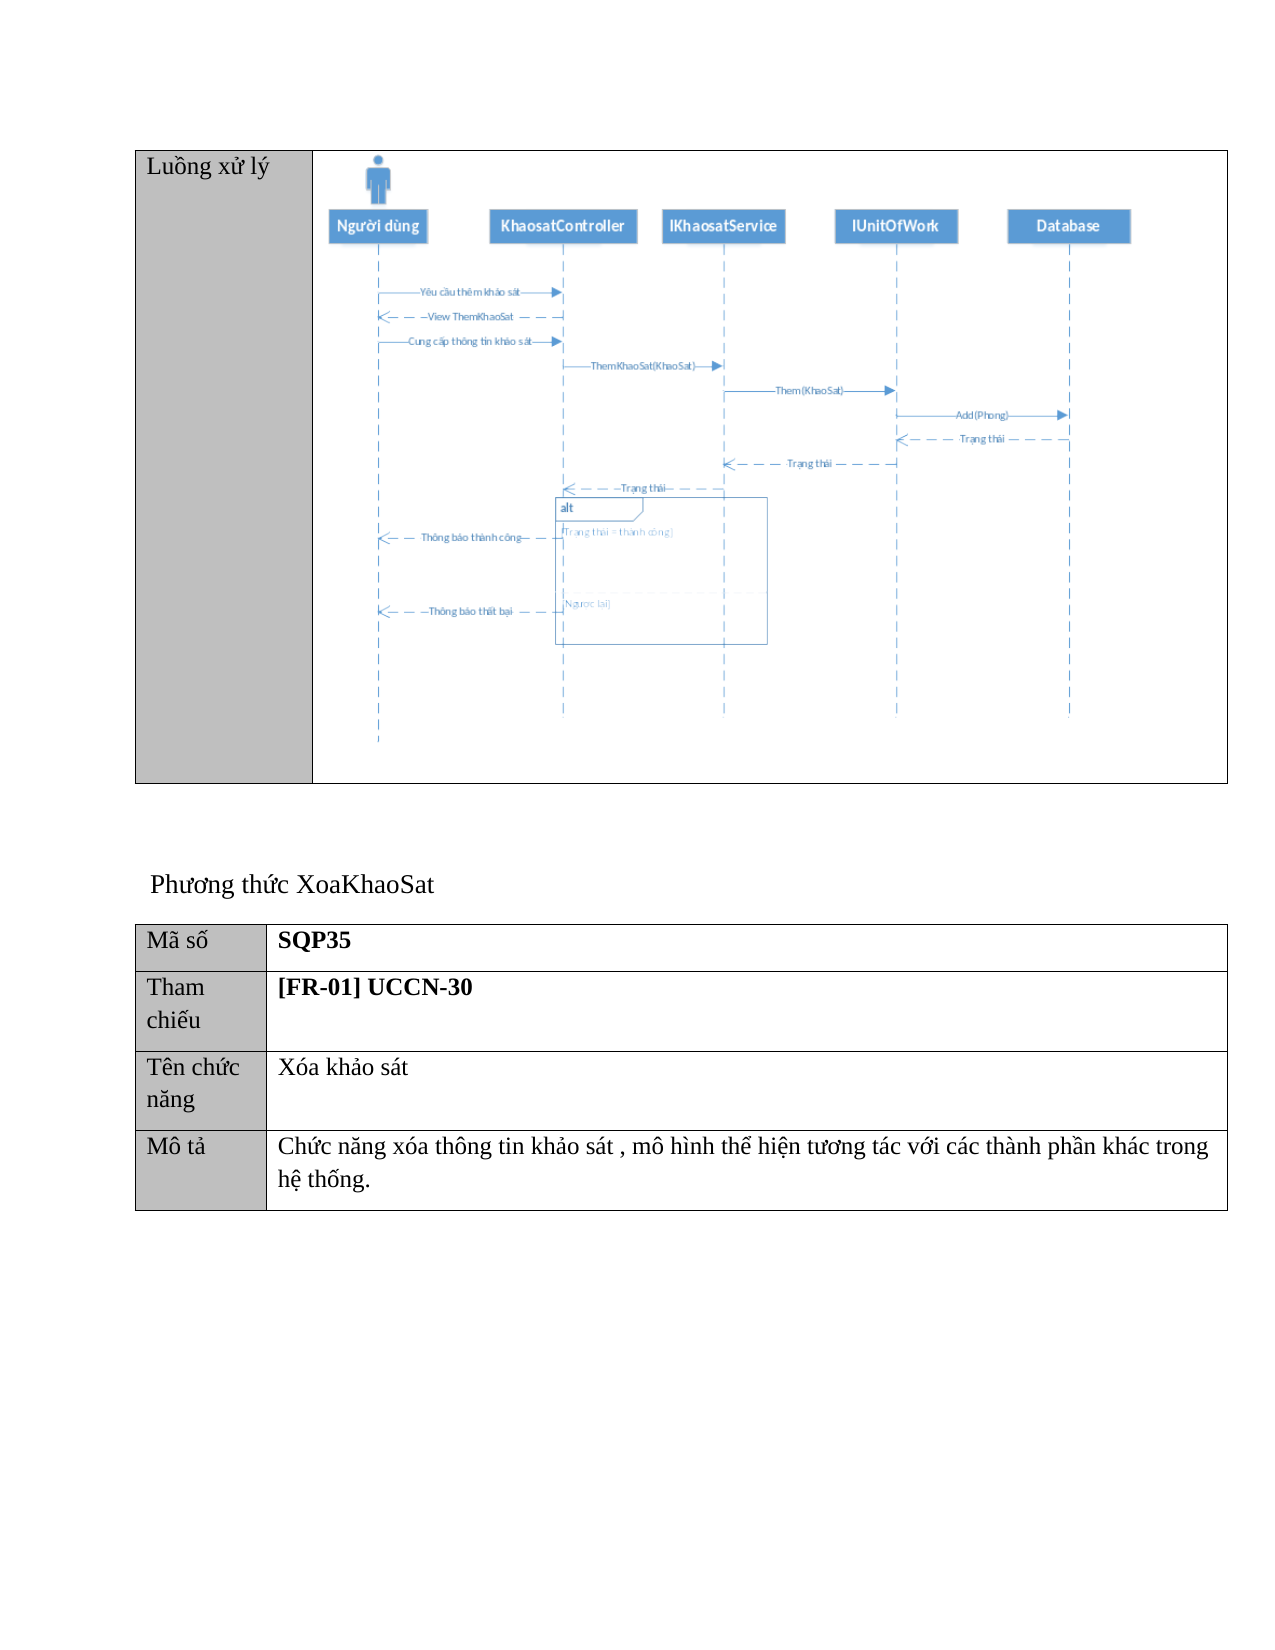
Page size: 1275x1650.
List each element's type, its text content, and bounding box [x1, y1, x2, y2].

table_cell Mô tả [136, 1131, 266, 1210]
table_cell Tên chức năng [136, 1052, 266, 1130]
list Phương thức XoaKhaoSat [150, 868, 1125, 899]
table_cell [313, 151, 1227, 783]
table_cell Xóa khảo sát [267, 1052, 1227, 1130]
table_cell [FR-01] UCCN-30 [267, 972, 1227, 1051]
table_header SQP35 [267, 925, 1227, 971]
table_cell Luồng xử lý [136, 151, 312, 783]
table_header Mã số [136, 925, 266, 971]
table_cell Chức năng xóa thông tin khảo sát , mô hình thể hiện tương tác với các thành phần khác trong hệ thống. [267, 1131, 1227, 1210]
table_cell Tham chiếu [136, 972, 266, 1051]
